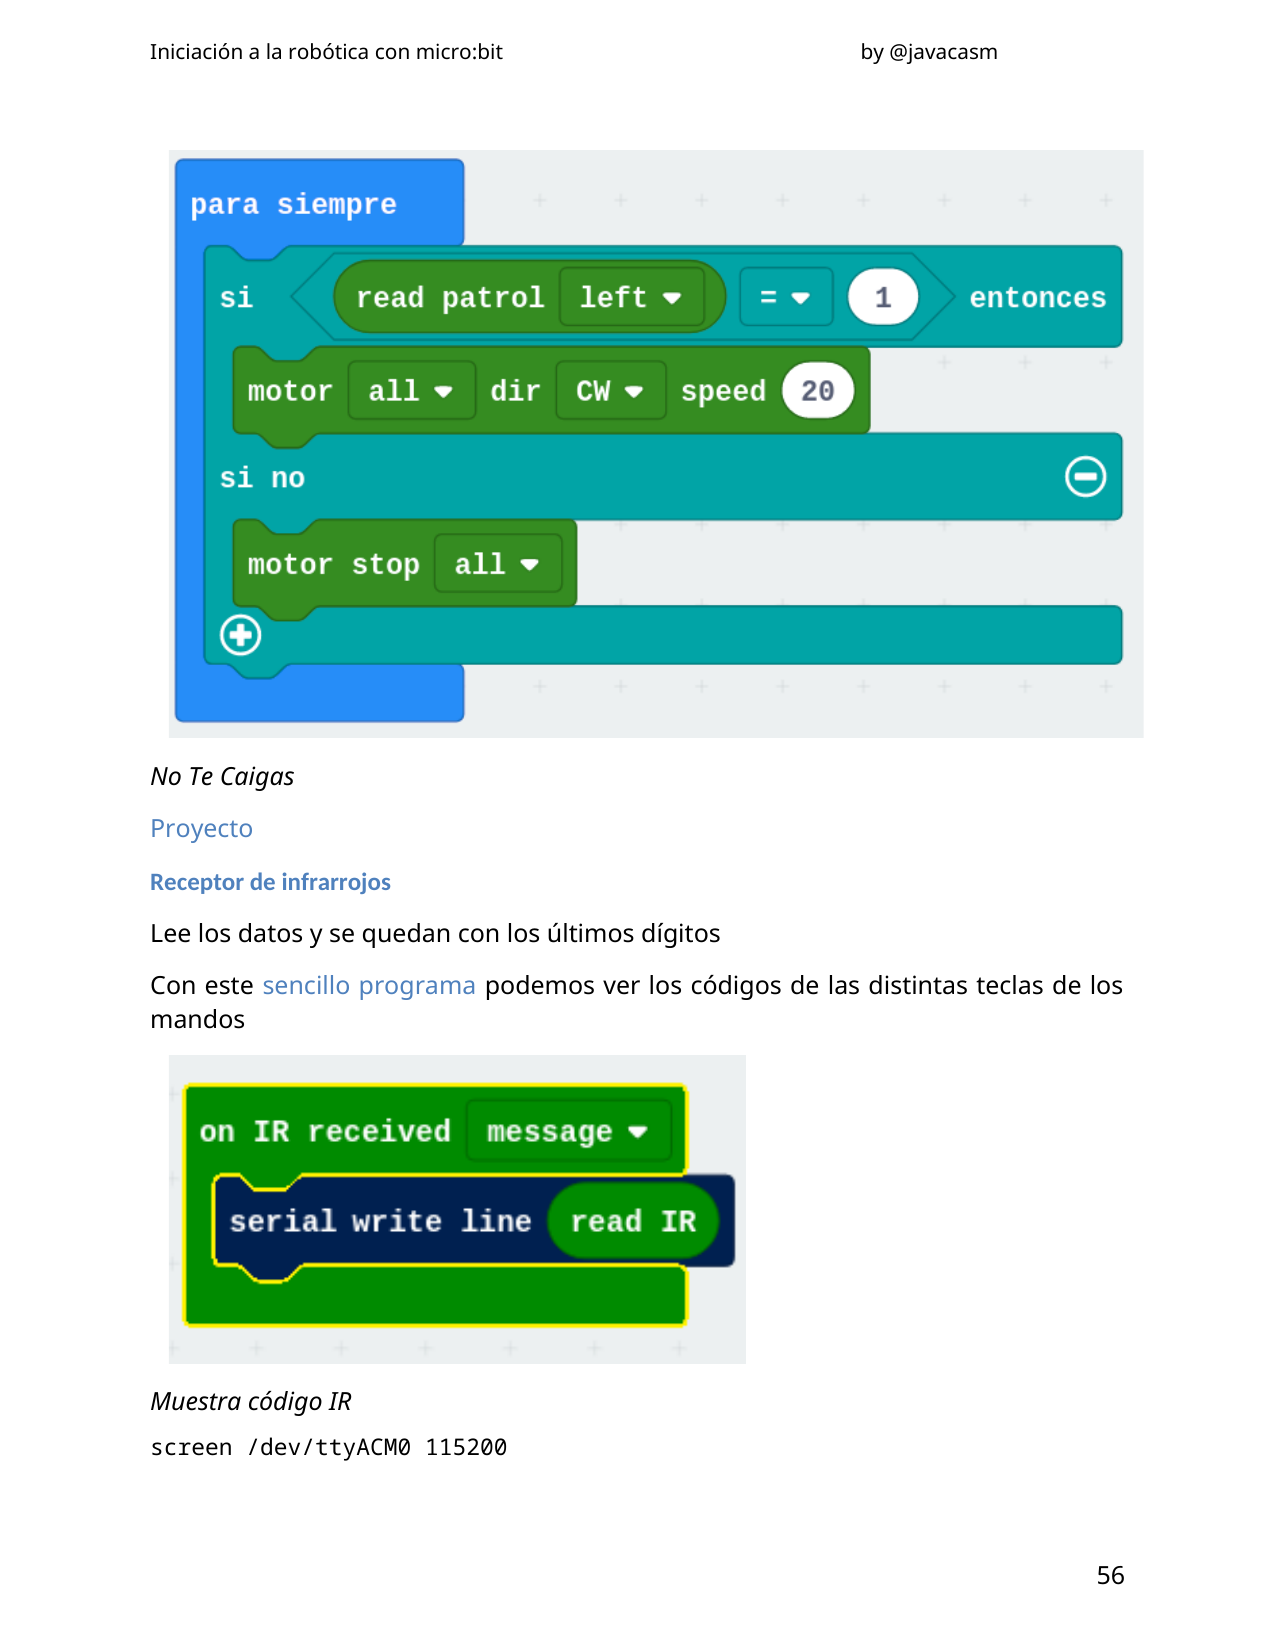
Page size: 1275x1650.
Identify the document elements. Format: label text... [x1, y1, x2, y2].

picture [168, 150, 1144, 738]
text Proyecto [150, 811, 1125, 845]
text screen /dev/ttyACM0 115200 [150, 1431, 1125, 1462]
text Con este sencillo programa podemos ver los códigos de las distintas teclas de los mandos [150, 968, 1125, 1036]
text No Te Caigas [150, 758, 1125, 792]
subtitle Receptor de infrarrojos [150, 866, 1125, 896]
text Muestra código IR [150, 1384, 1125, 1418]
picture [168, 1055, 746, 1364]
text Lee los datos y se quedan con los últimos dígitos [150, 915, 1125, 949]
